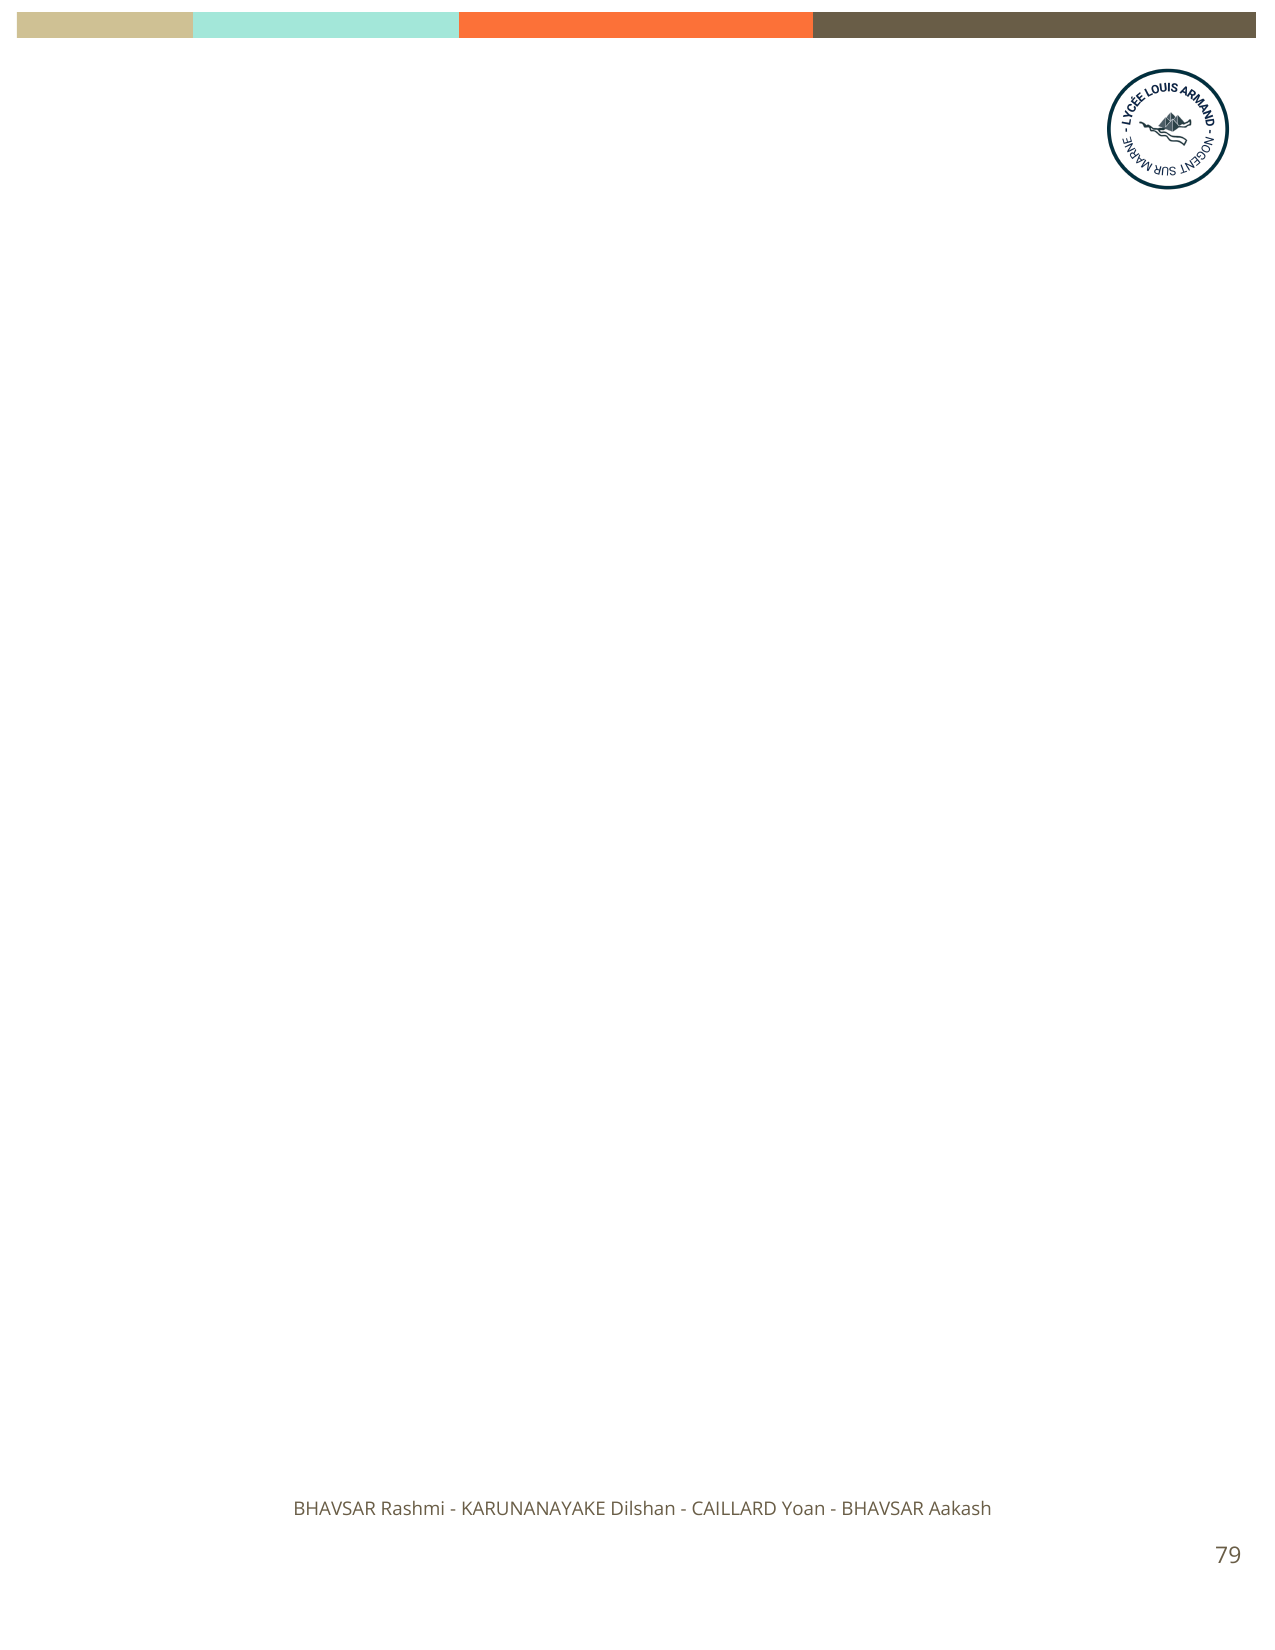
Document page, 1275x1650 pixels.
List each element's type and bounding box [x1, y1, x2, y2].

picture [16, 12, 1256, 38]
picture [1104, 65, 1238, 195]
